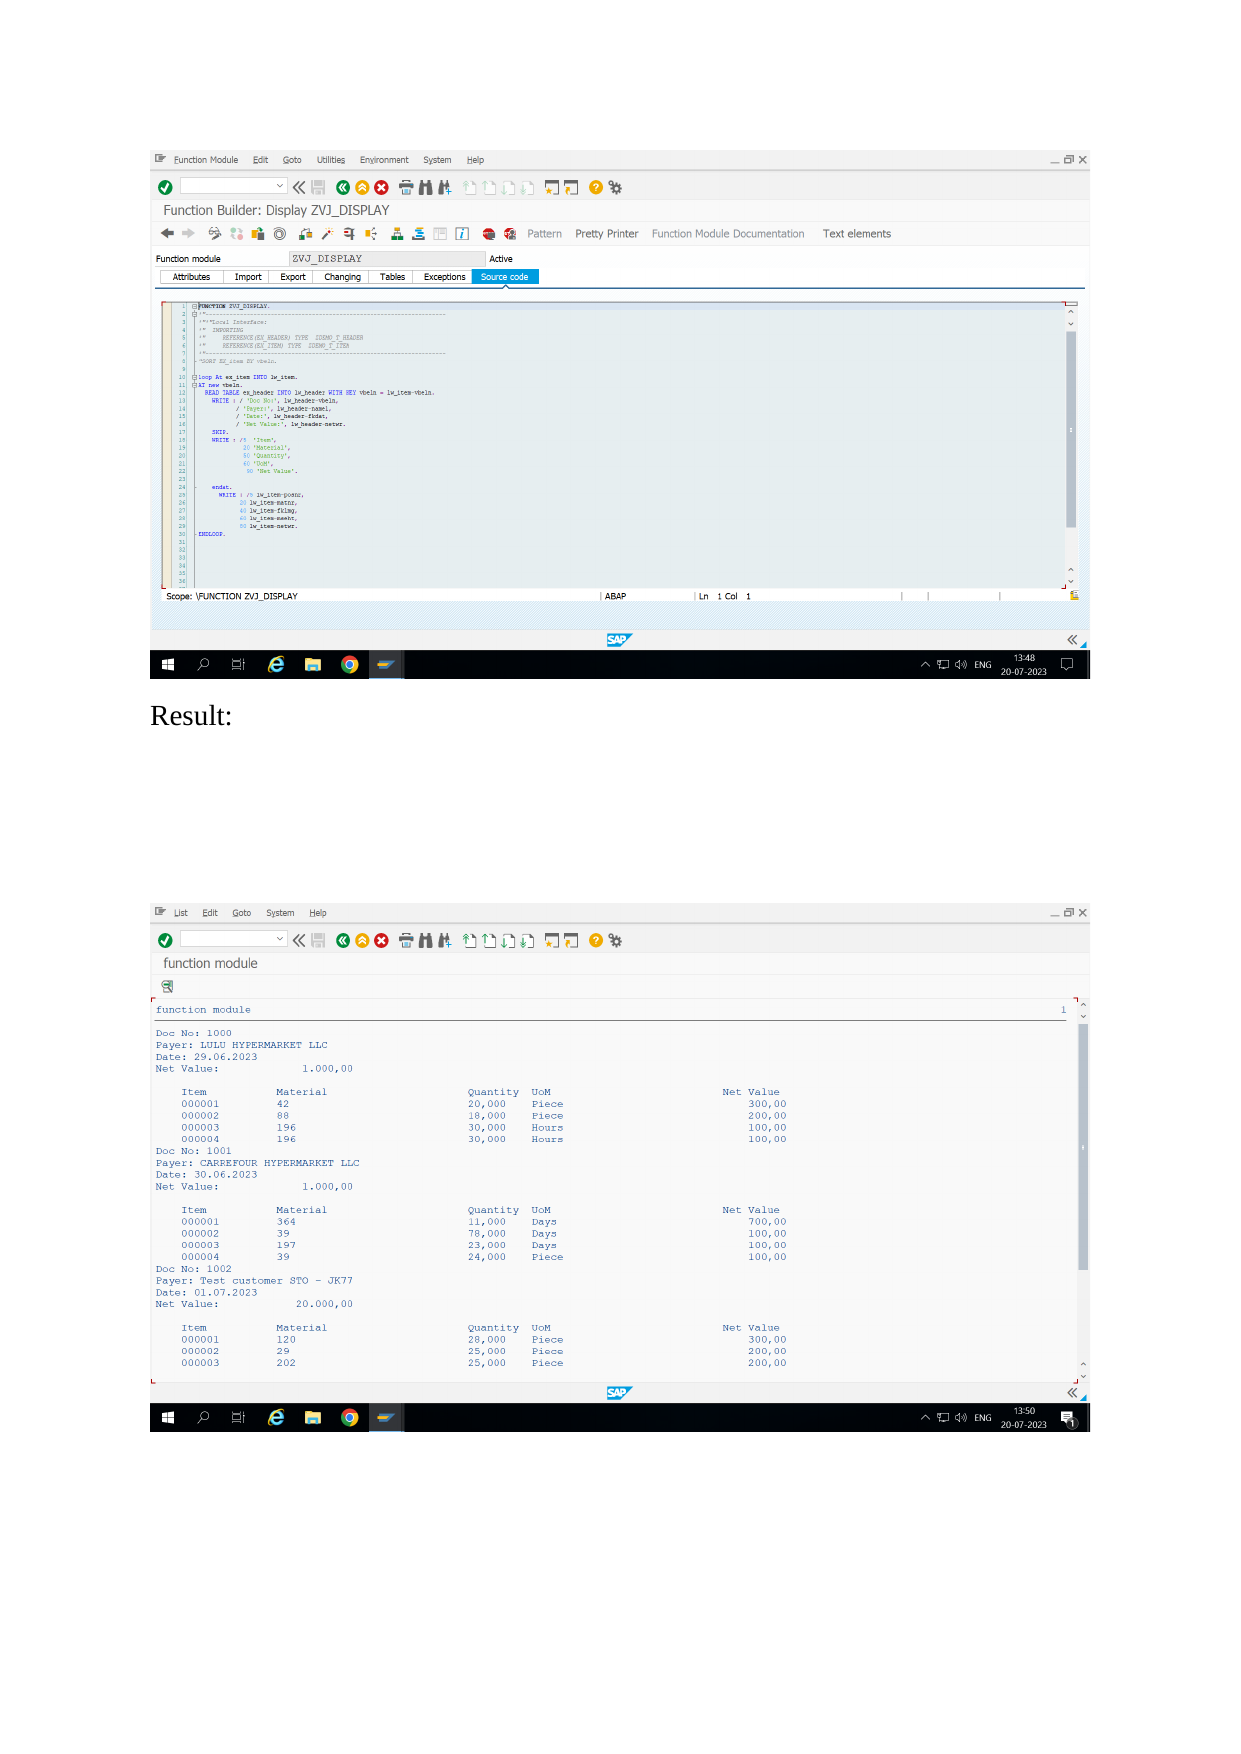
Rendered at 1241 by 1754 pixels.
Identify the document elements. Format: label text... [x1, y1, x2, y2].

text Result: [150, 698, 1090, 731]
picture [150, 903, 1091, 1432]
picture [150, 150, 1091, 679]
